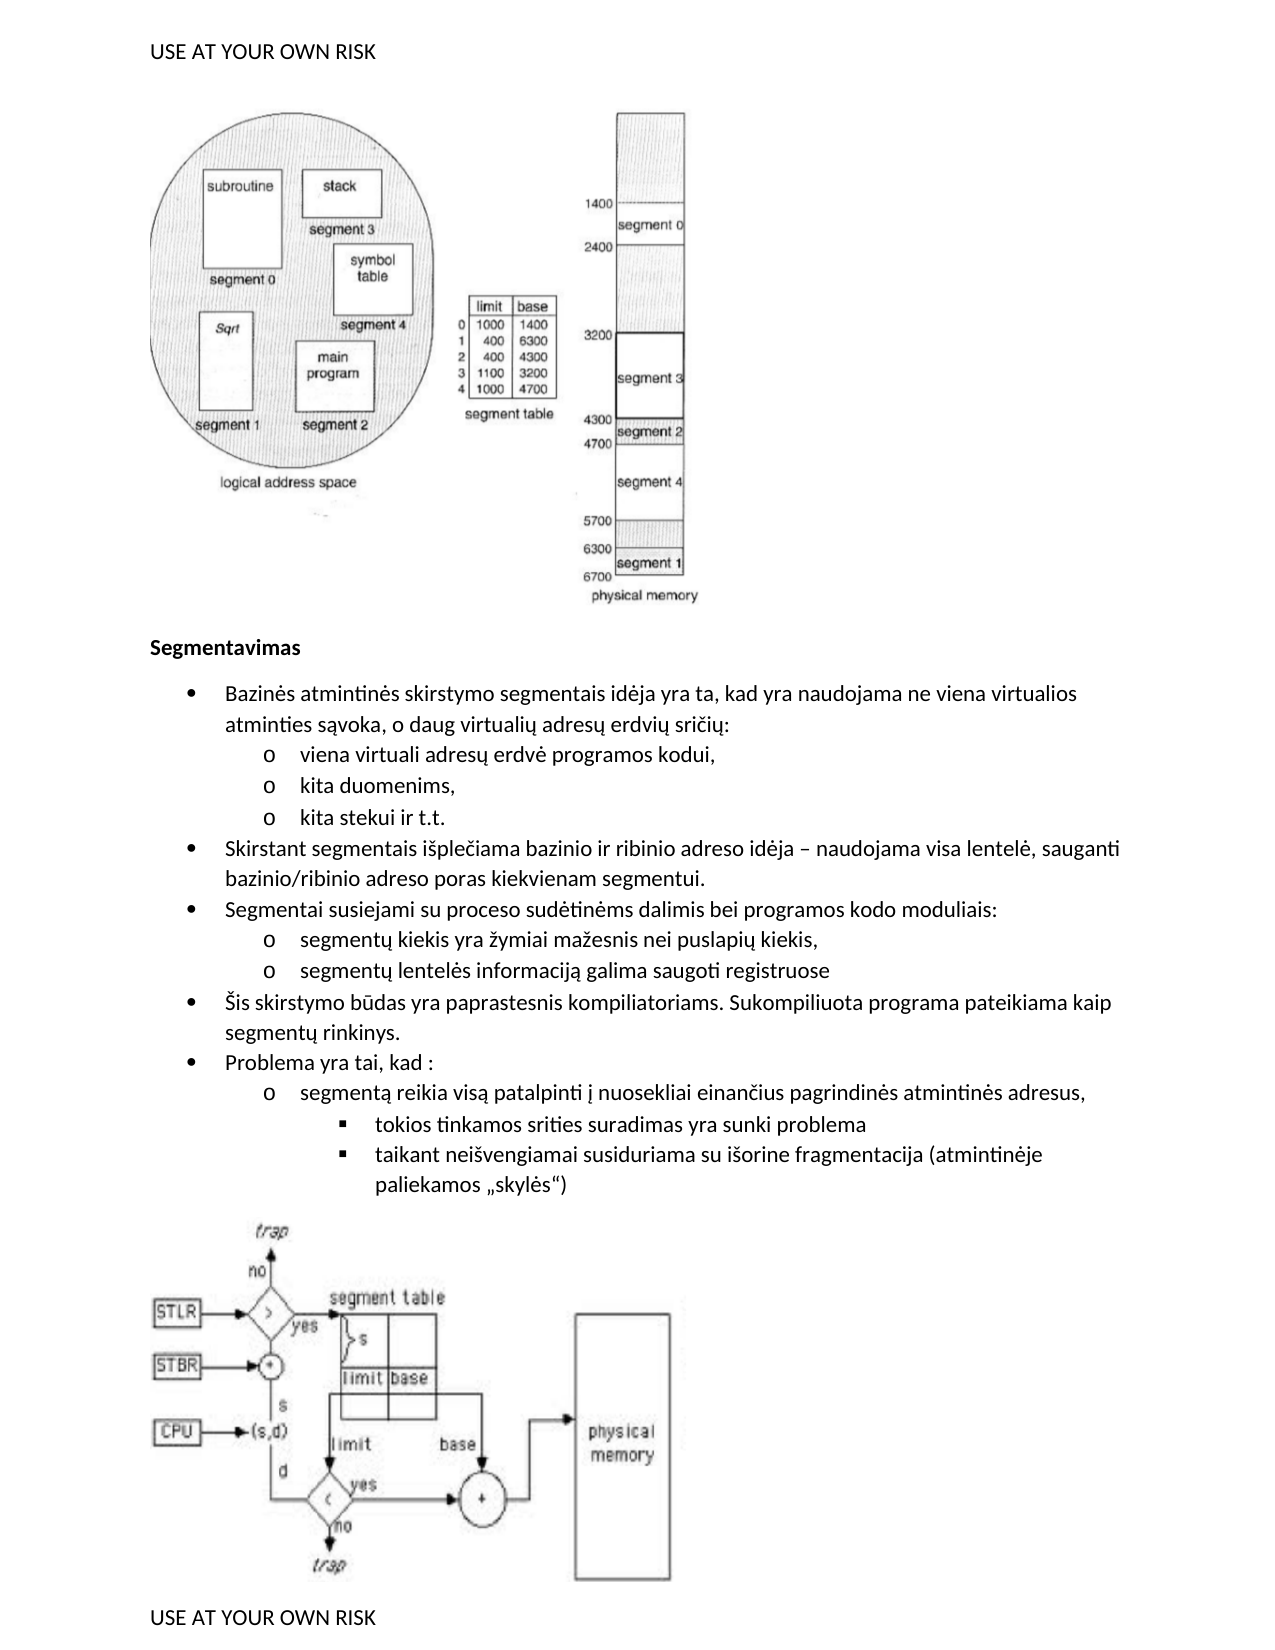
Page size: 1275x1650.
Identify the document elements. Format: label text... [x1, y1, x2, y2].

list segmentą reikia visą patalpinti į nuosekliai einančius pagrindinės atmintinės adresus, [262, 1078, 1125, 1108]
picture [150, 1217, 699, 1582]
picture [150, 93, 713, 614]
list tokios tinkamos srities suradimas yra sunki problema [337, 1110, 1125, 1138]
list Problema yra tai, kad : [187, 1048, 1125, 1076]
list Šis skirstymo būdas yra paprastesnis kompiliatoriams. Sukompiliuota programa pateikiama kaip segmentų rinkinys. [187, 988, 1125, 1046]
list Skirstant segmentais išplečiama bazinio ir ribinio adreso idėja – naudojama visa lentelė, sauganti bazinio/ribinio adreso poras kiekvienam segmentui. [187, 834, 1125, 892]
text Segmentavimas [150, 633, 1125, 661]
list segmentų kiekis yra žymiai mažesnis nei puslapių kiekis, [262, 925, 1125, 954]
list Bazinės atmintinės skirstymo segmentais idėja yra ta, kad yra naudojama ne viena virtualios atminties sąvoka, o daug virtualių adresų erdvių sričių: [187, 679, 1125, 738]
list taikant neišvengiamai susiduriama su išorine fragmentacija (atmintinėje paliekamos „skylės“) [337, 1140, 1125, 1198]
list kita duomenims, [262, 771, 1125, 801]
list segmentų lentelės informaciją galima saugoti registruose [262, 956, 1125, 986]
list Segmentai susiejami su proceso sudėtinėms dalimis bei programos kodo moduliais: [187, 895, 1125, 923]
list viena virtuali adresų erdvė programos kodui, [262, 740, 1125, 769]
list kita stekui ir t.t. [262, 803, 1125, 832]
